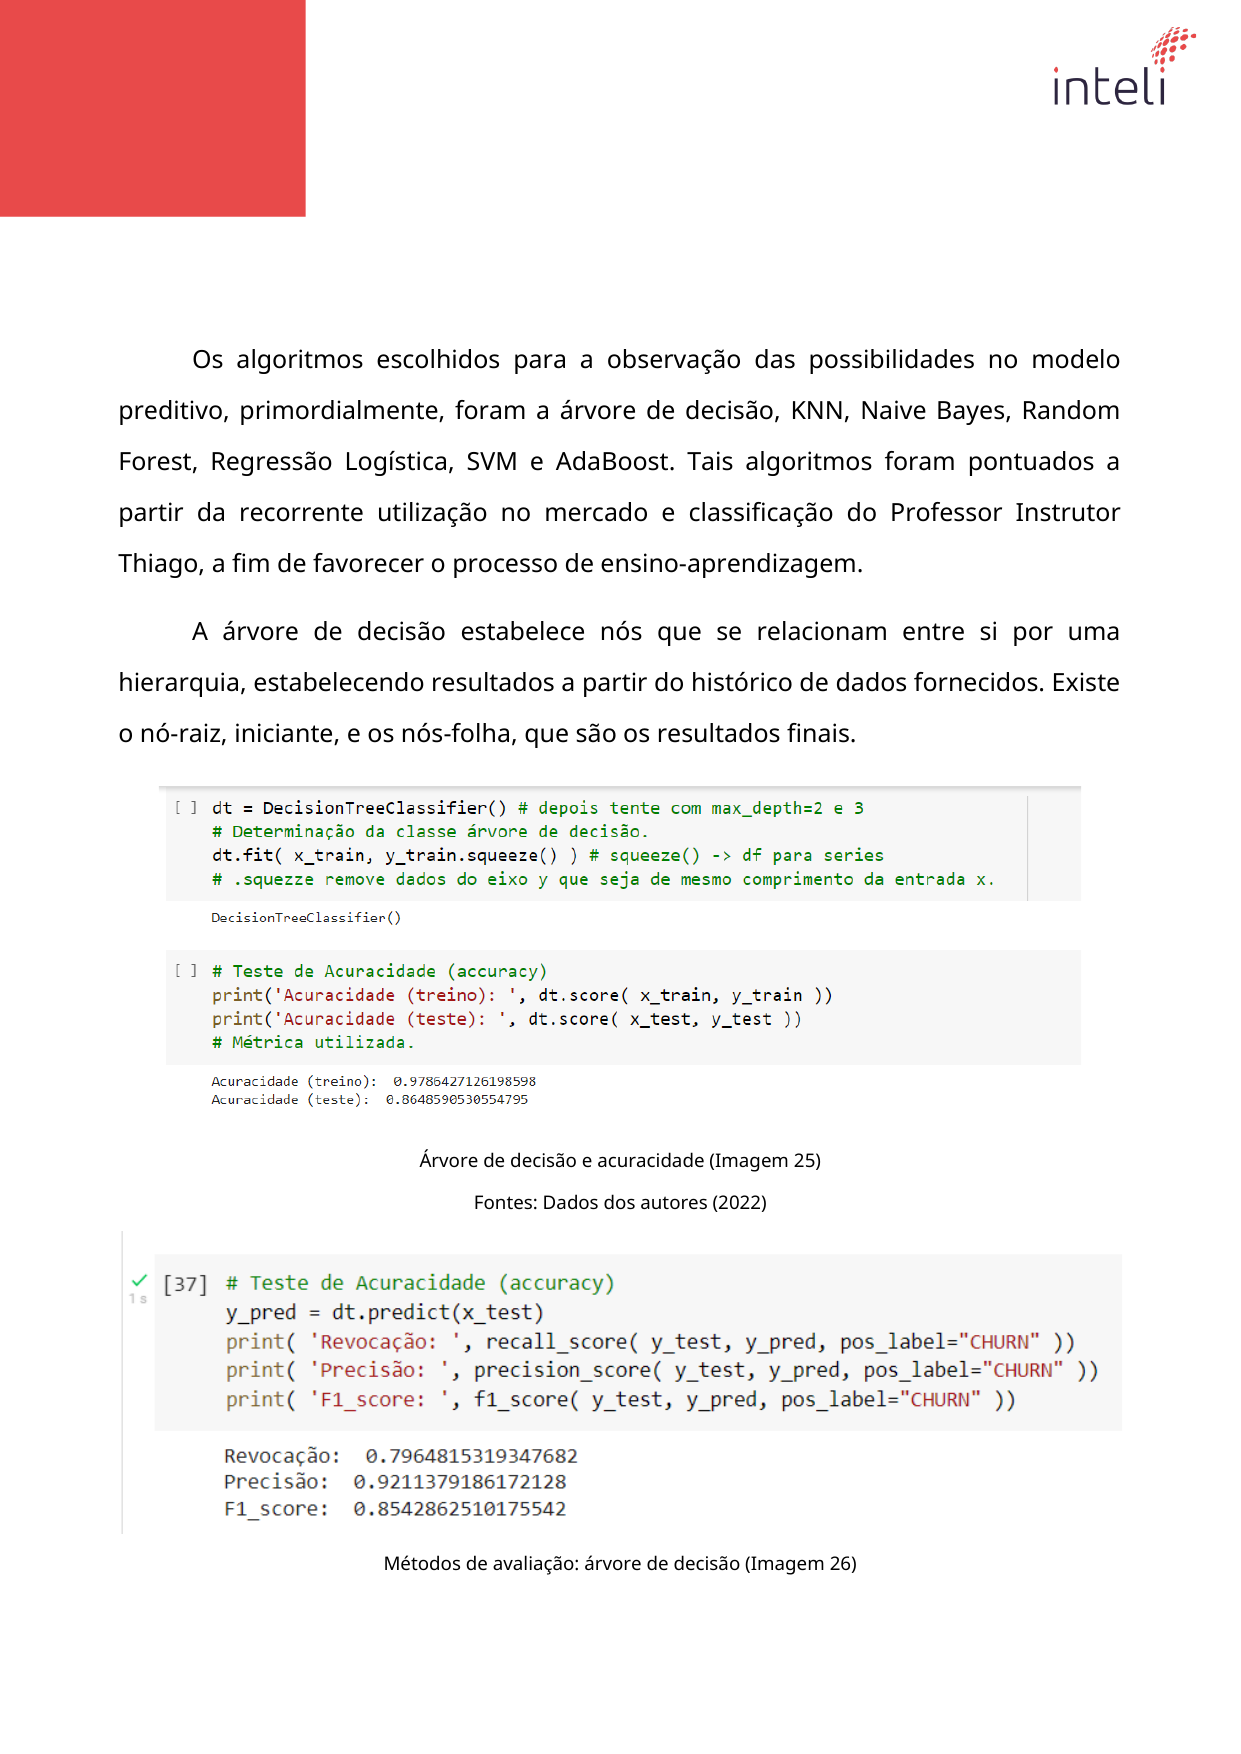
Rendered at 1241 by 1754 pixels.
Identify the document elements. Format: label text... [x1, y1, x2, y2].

text A árvore de decisão estabelece nós que se relacionam entre si por uma hierarquia, estabelecendo resultados a partir do histórico de dados fornecidos. Existe o nó-raiz, iniciante, e os nós-folha, que são os resultados finais. [118, 614, 1122, 750]
text Métodos de avaliação: árvore de decisão (Imagem 26) [118, 1551, 1122, 1576]
text Os algoritmos escolhidos para a observação das possibilidades no modelo preditivo, primordialmente, foram a árvore de decisão, KNN, Naive Bayes, Random Forest, Regressão Logística, SVM e AdaBoost. Tais algoritmos foram pontuados a partir da recorrente utilização no mercado e classificação do Professor Instrutor Thiago, a fim de favorecer o processo de ensino-aprendizagem. [118, 342, 1122, 580]
text Árvore de decisão e acuracidade (Imagem 25) [118, 1147, 1122, 1173]
picture [158, 783, 1082, 1114]
picture [1054, 27, 1197, 105]
picture [0, 0, 306, 217]
picture [118, 1231, 1123, 1534]
text Fontes: Dados dos autores (2022) [118, 1189, 1122, 1215]
